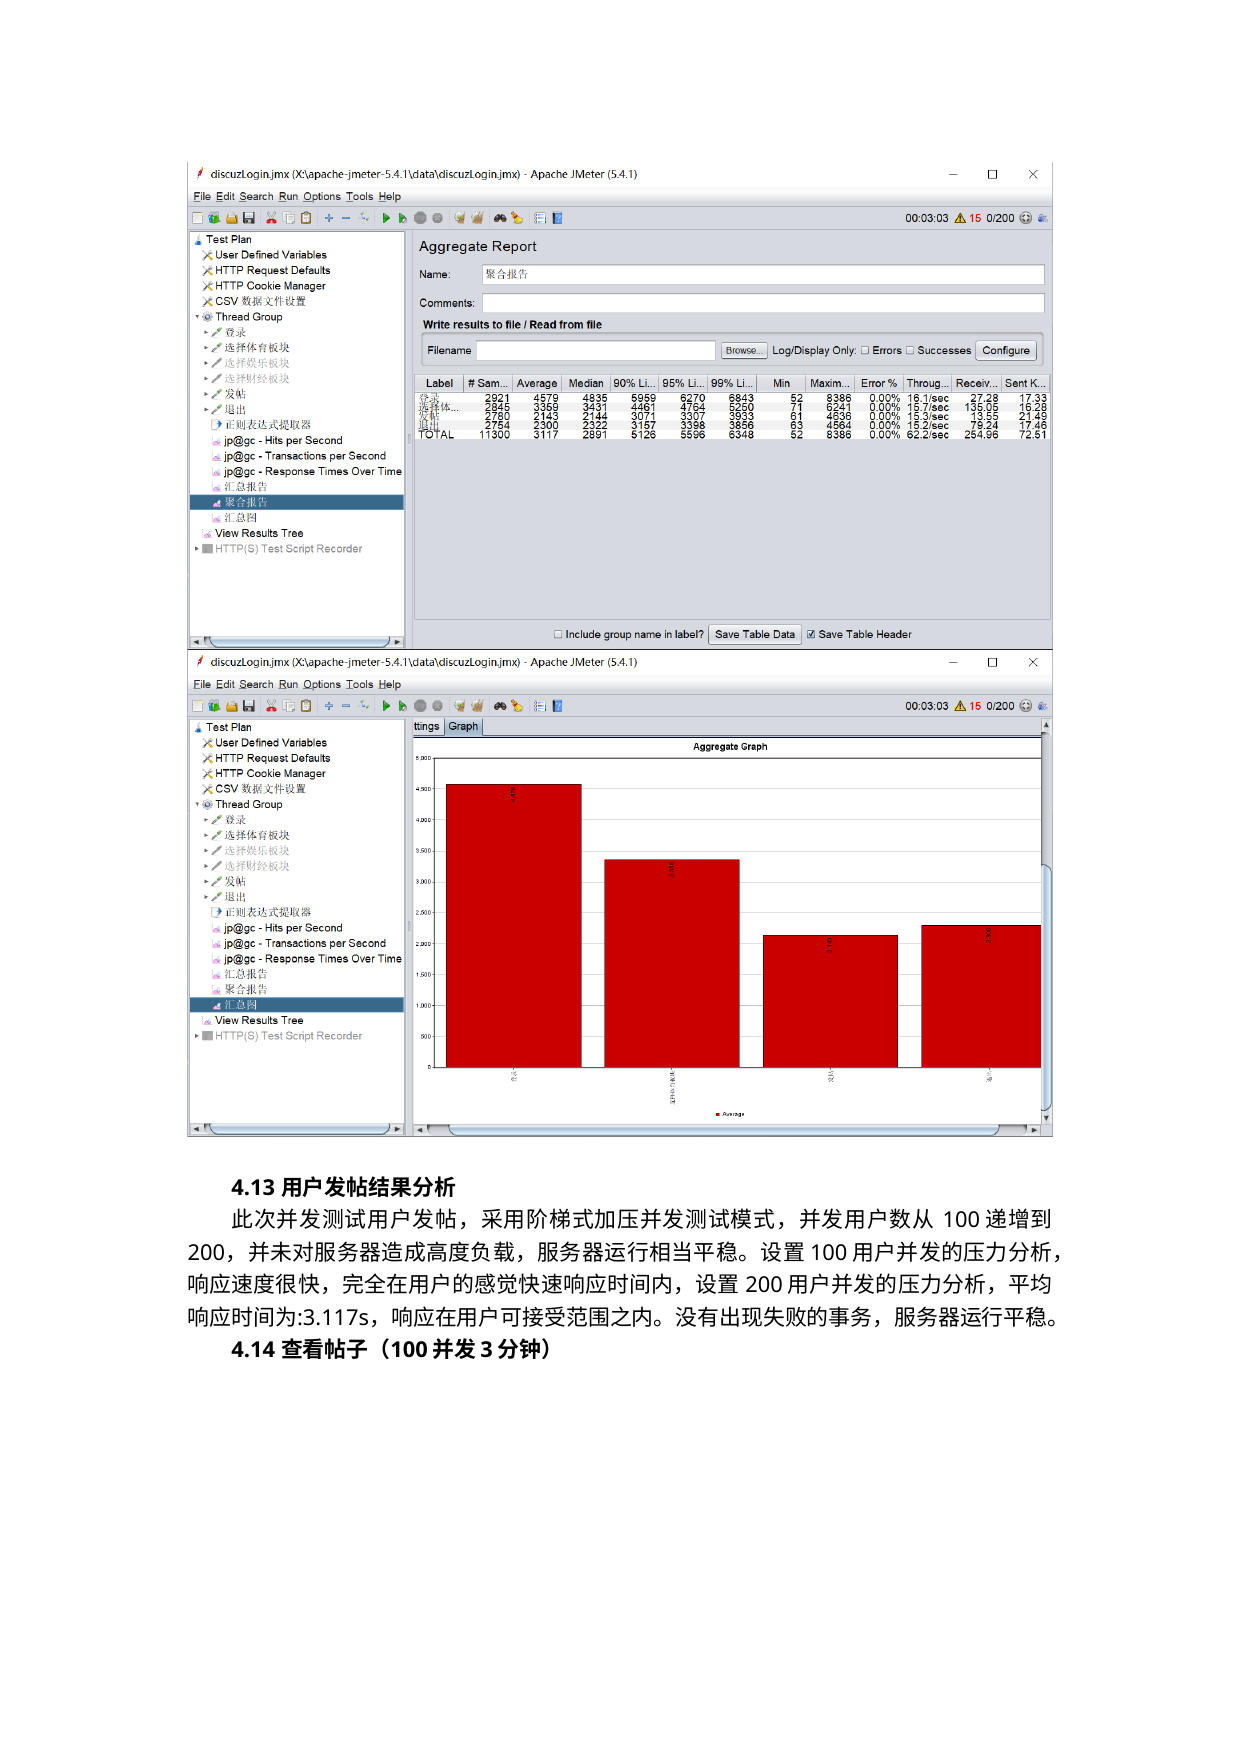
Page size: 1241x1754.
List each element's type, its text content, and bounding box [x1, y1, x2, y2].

text 4.13 用户发帖结果分析 [187, 1169, 1053, 1202]
text 4.14 查看帖子（100并发3分钟） [187, 1332, 1053, 1364]
text 此次并发测试用户发帖，采用阶梯式加压并发测试模式，并发用户数从100递增到200，并未对服务器造成高度负载，服务器运行相当平稳。设置100用户并发的压力分析，响应速度很快，完全在用户的感觉快速响应时间内，设置200用户并发的压力分析，平均响应时间为:3.117s，响应在用户可接受范围之内。没有出现失败的事务，服务器运行平稳。 [187, 1202, 1053, 1332]
picture [187, 162, 1053, 1137]
